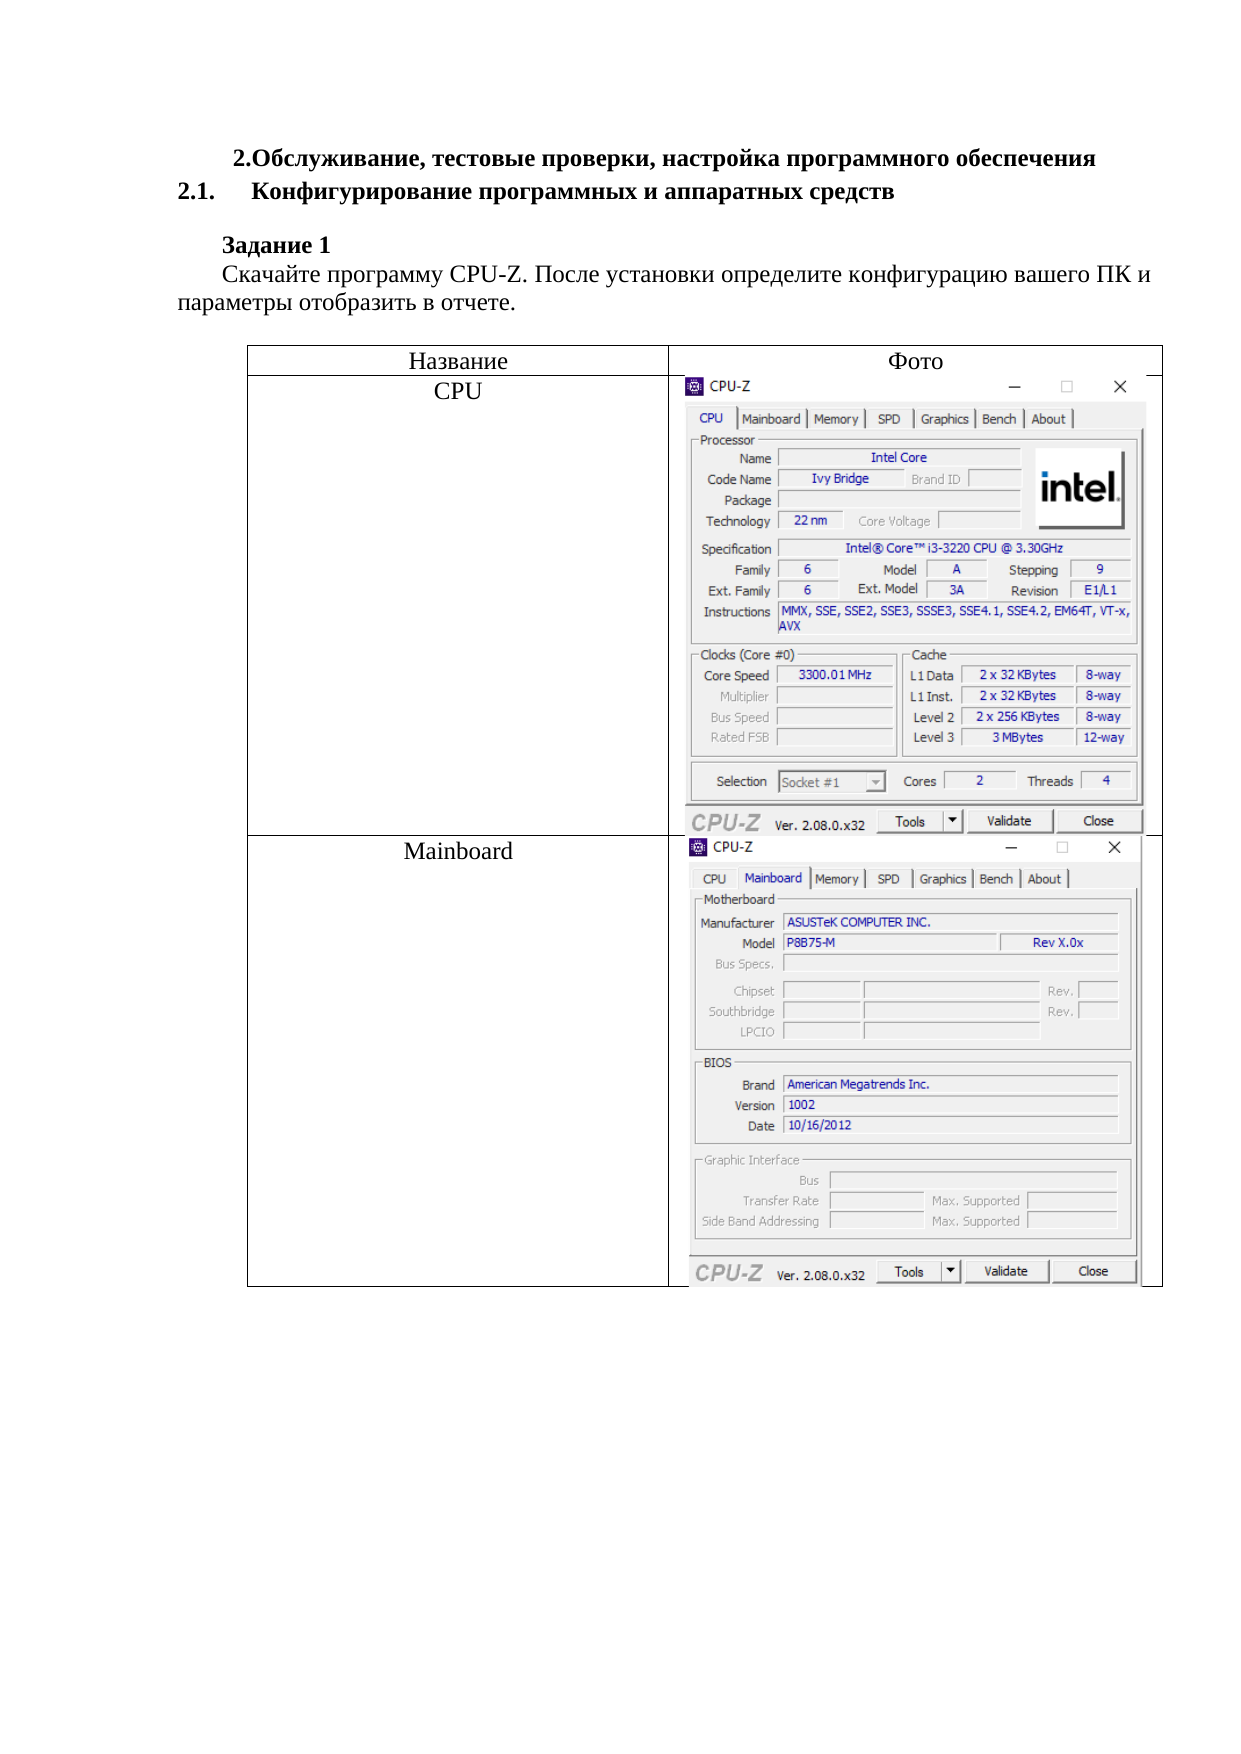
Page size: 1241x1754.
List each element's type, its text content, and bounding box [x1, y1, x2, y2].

table_cell [1143, 836, 1162, 1286]
subtitle 2.Обслуживание, тестовые проверки, настройка программного обеспечения [177, 143, 1152, 172]
table_cell [669, 376, 684, 835]
table_cell Mainboard [248, 836, 668, 1286]
table_cell [1147, 376, 1162, 835]
picture [684, 375, 1147, 1287]
table_header Фото [669, 346, 1162, 375]
text Задание 1 [177, 230, 1152, 259]
table_cell CPU [248, 376, 668, 835]
text Скачайте программу CPU-Z. После установки определите конфигурацию вашего ПК и параметры отобразить в отчете. [177, 259, 1152, 316]
table_header Название [248, 346, 668, 375]
text 2.1. Конфигурирование программных и аппаратных средств [177, 176, 1152, 205]
table_cell [669, 836, 688, 1286]
